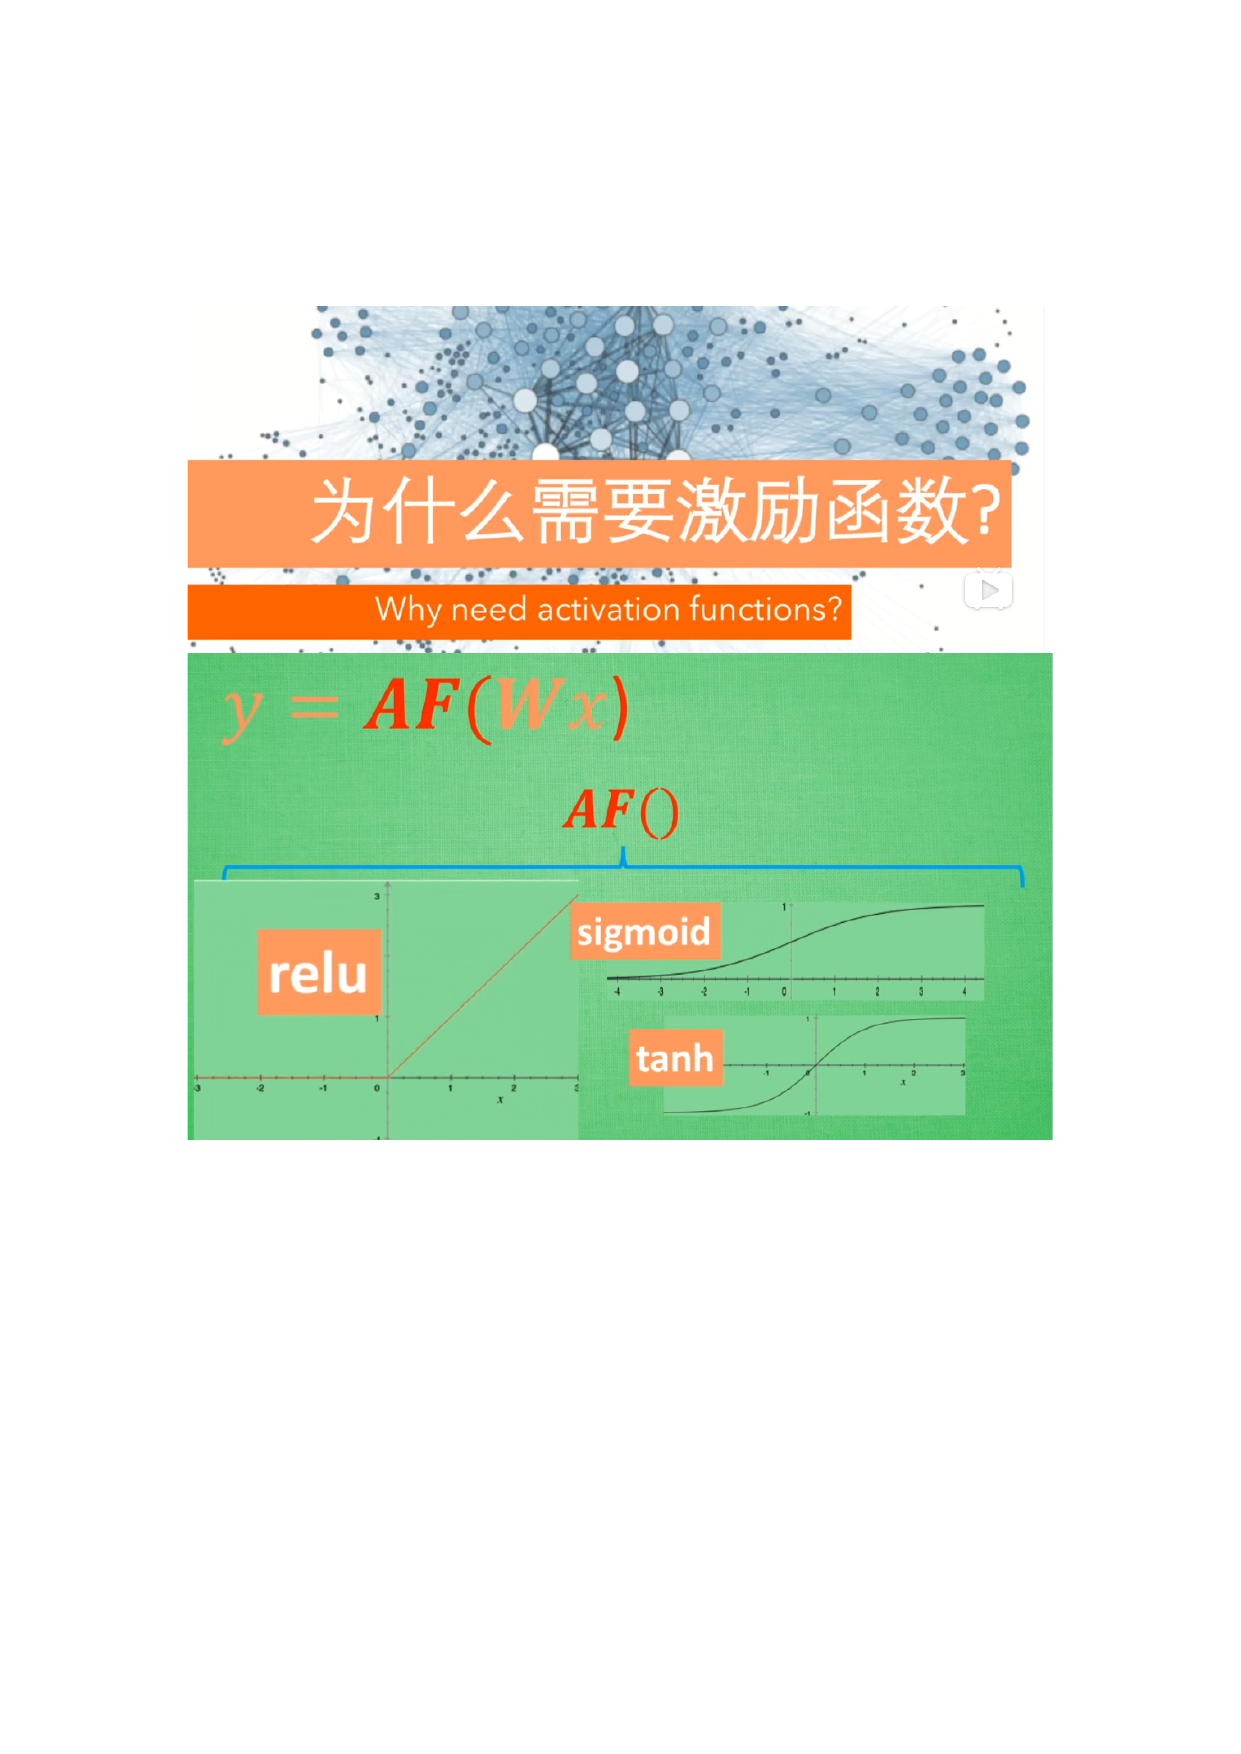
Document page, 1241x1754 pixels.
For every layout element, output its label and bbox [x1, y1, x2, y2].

picture [187, 306, 1053, 1140]
